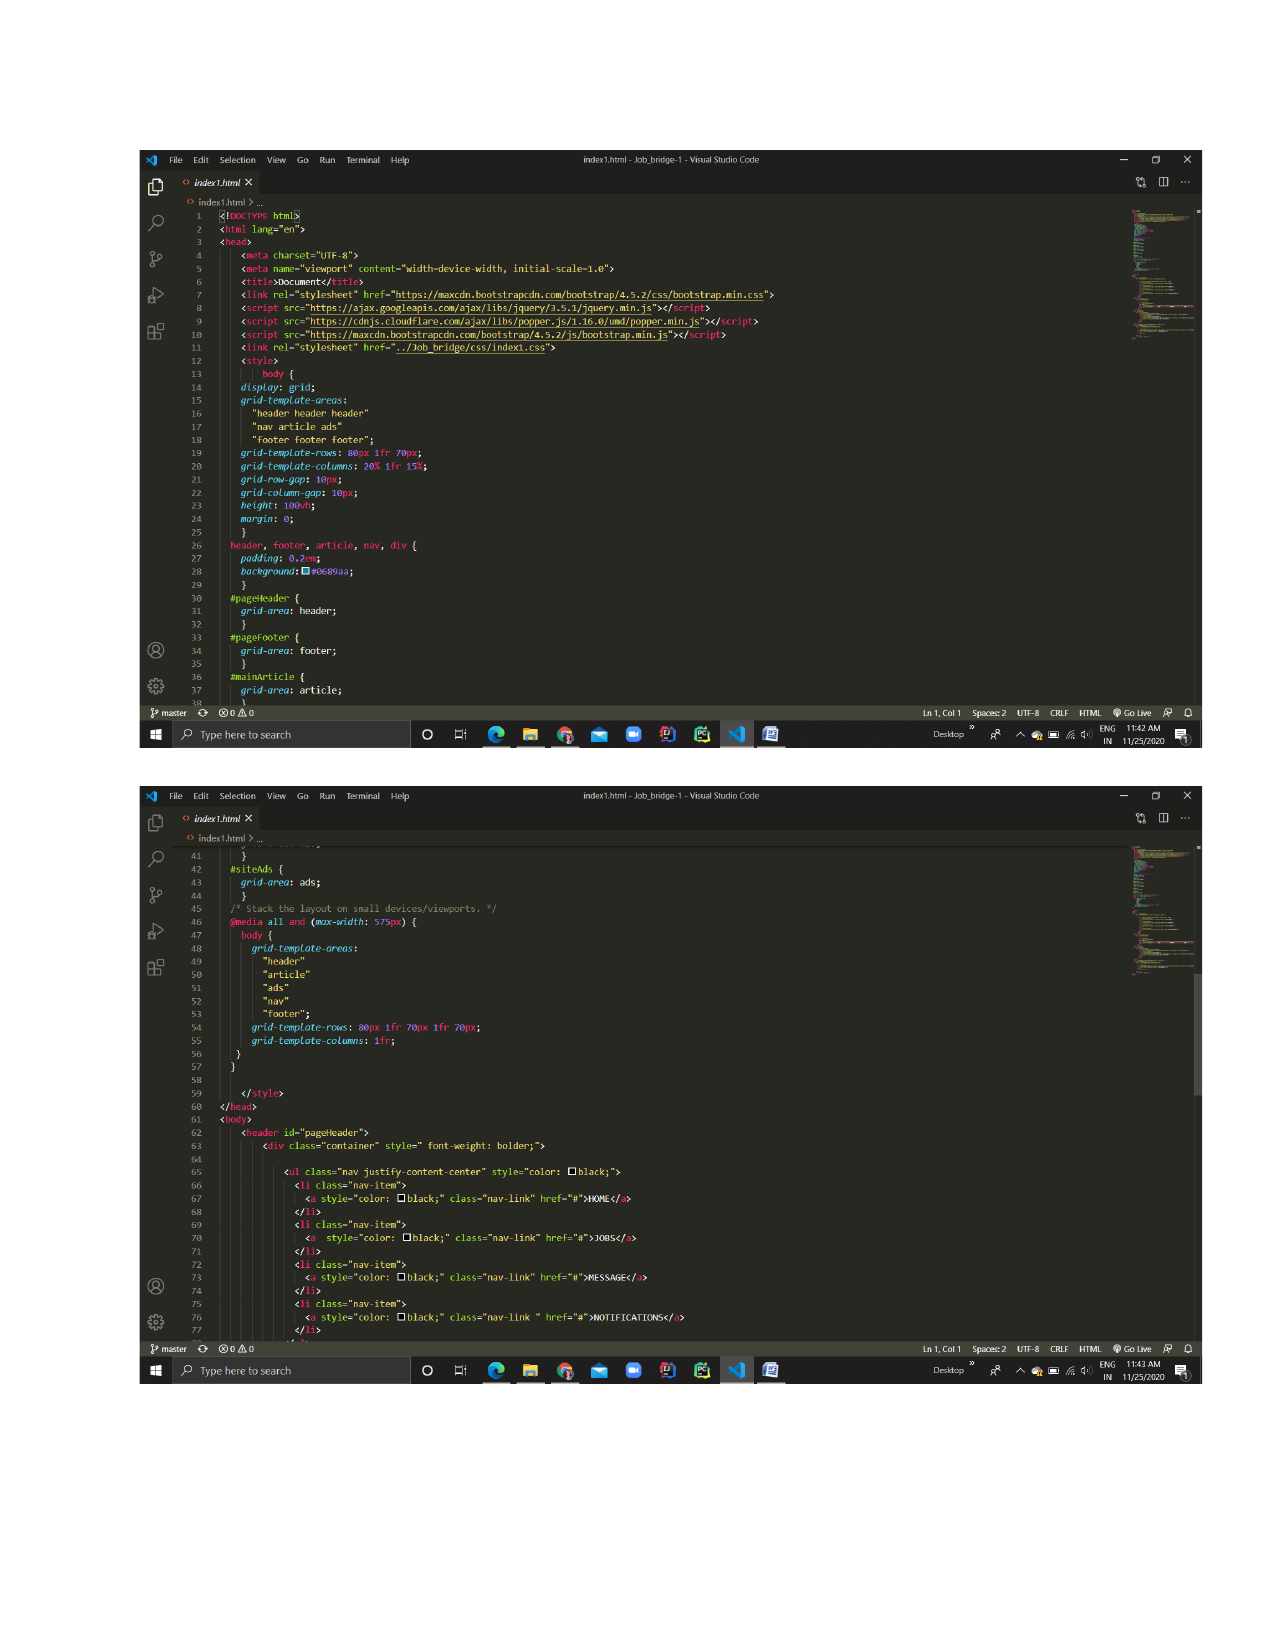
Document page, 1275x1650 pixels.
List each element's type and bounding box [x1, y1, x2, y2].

picture [139, 150, 1203, 748]
picture [139, 786, 1203, 1384]
